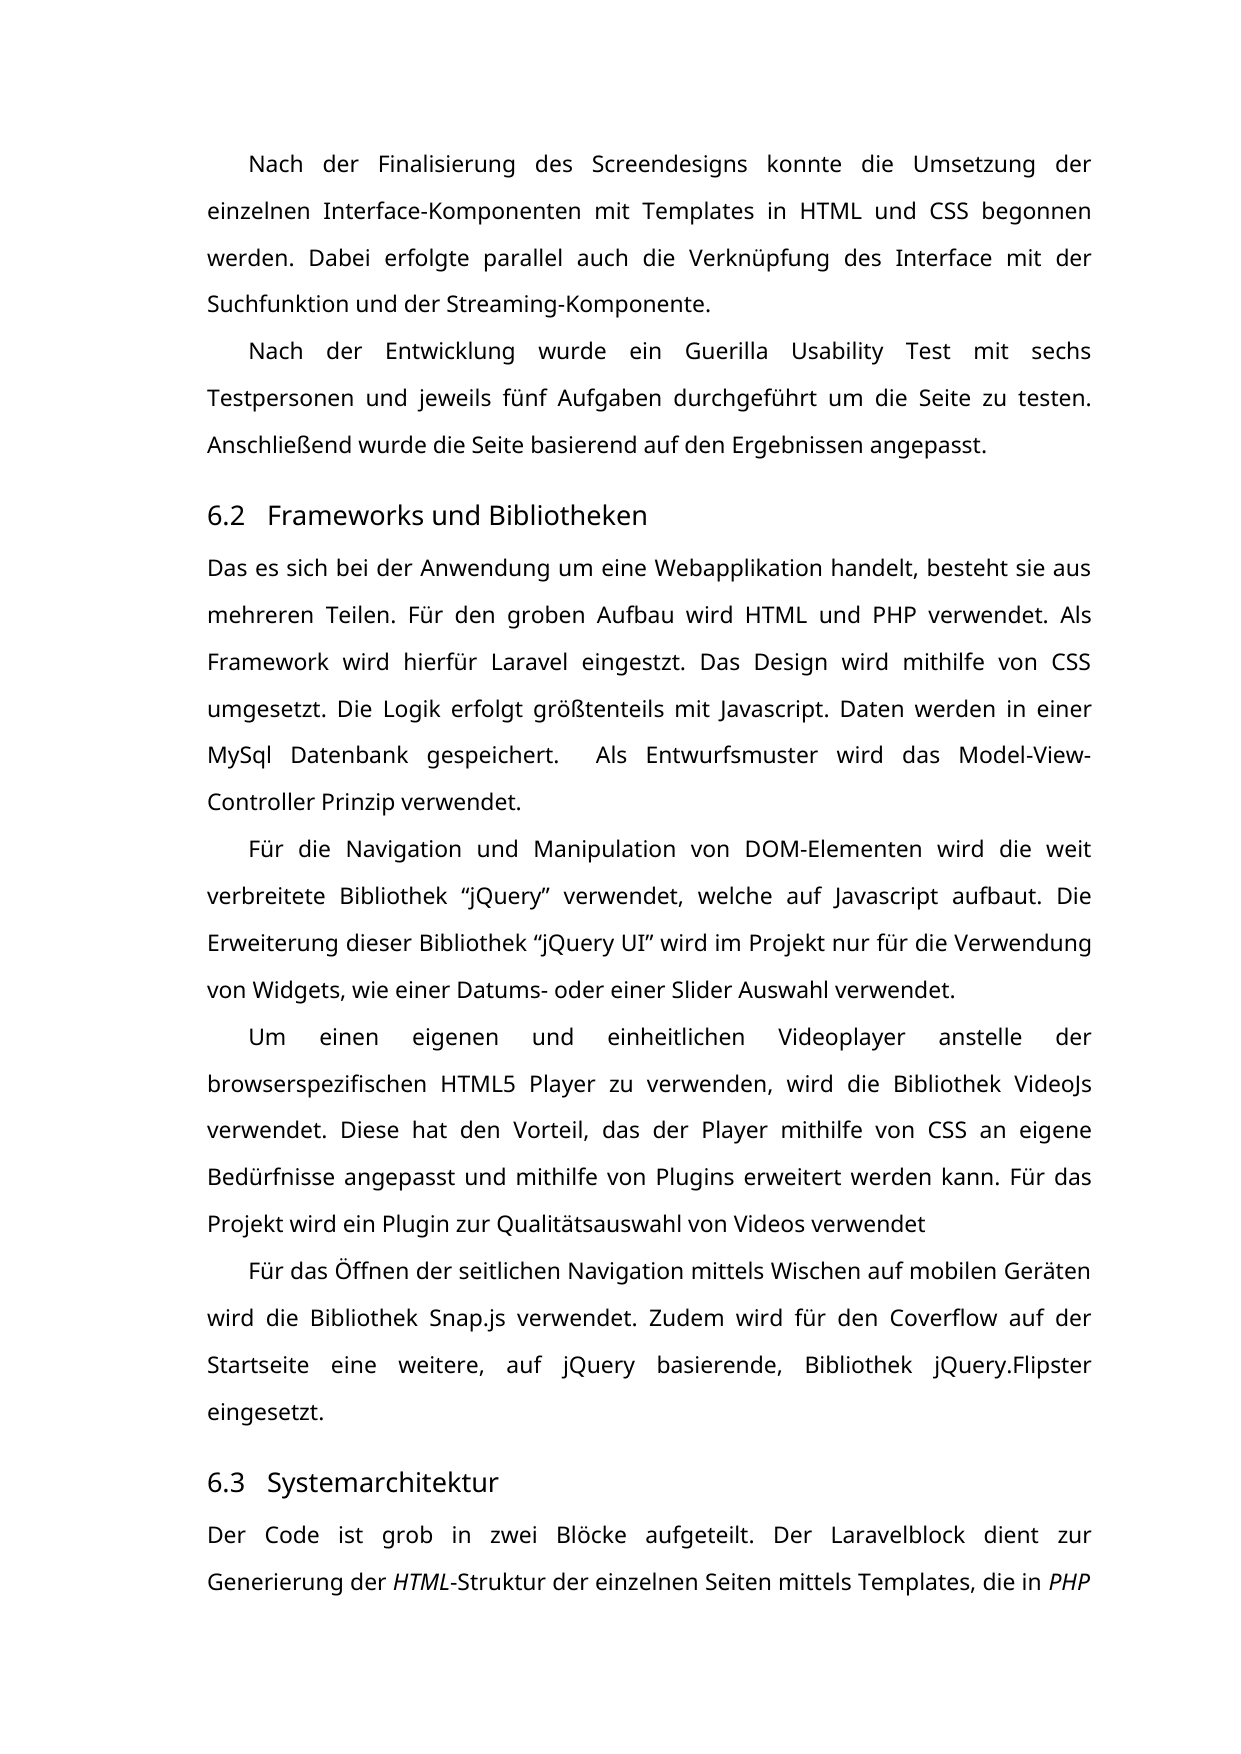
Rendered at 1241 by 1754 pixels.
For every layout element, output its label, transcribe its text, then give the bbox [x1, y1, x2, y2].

text Für das Öffnen der seitlichen Navigation mittels Wischen auf mobilen Geräten wird die Bibliothek Snap.js verwendet. Zudem wird für den Coverflow auf der Startseite eine weitere, auf jQuery basierende, Bibliothek jQuery.Flipster eingesetzt. [207, 1255, 1092, 1427]
text Das es sich bei der Anwendung um eine Webapplikation handelt, besteht sie aus mehreren Teilen. Für den groben Aufbau wird HTML und PHP verwendet. Als Framework wird hierfür Laravel eingestzt. Das Design wird mithilfe von CSS umgesetzt. Die Logik erfolgt größtenteils mit Javascript. Daten werden in einer MySql Datenbank gespeichert. Als Entwurfsmuster wird das Model-View-Controller Prinzip verwendet. [207, 552, 1092, 818]
text Für die Navigation und Manipulation von DOM-Elementen wird die weit verbreitete Bibliothek “jQuery” verwendet, welche auf Javascript aufbaut. Die Erweiterung dieser Bibliothek “jQuery UI” wird im Projekt nur für die Verwendung von Widgets, wie einer Datums- oder einer Slider Auswahl verwendet. [207, 833, 1092, 1005]
subtitle Frameworks und Bibliotheken [207, 497, 1092, 533]
text Nach der Finalisierung des Screendesigns konnte die Umsetzung der einzelnen Interface-Komponenten mit Templates in HTML und CSS begonnen werden. Dabei erfolgte parallel auch die Verknüpfung des Interface mit der Suchfunktion und der Streaming-Komponente. [207, 148, 1092, 319]
text Um einen eigenen und einheitlichen Videoplayer anstelle der browserspezifischen HTML5 Player zu verwenden, wird die Bibliothek VideoJs verwendet. Diese hat den Vorteil, das der Player mithilfe von CSS an eigene Bedürfnisse angepasst und mithilfe von Plugins erweitert werden kann. Für das Projekt wird ein Plugin zur Qualitätsauswahl von Videos verwendet [207, 1021, 1092, 1239]
subtitle Systemarchitektur [207, 1463, 1092, 1500]
text Nach der Entwicklung wurde ein Guerilla Usability Test mit sechs Testpersonen und jeweils fünf Aufgaben durchgeführt um die Seite zu testen. Anschließend wurde die Seite basierend auf den Ergebnissen angepasst. [207, 335, 1092, 460]
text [207, 1519, 1092, 1597]
